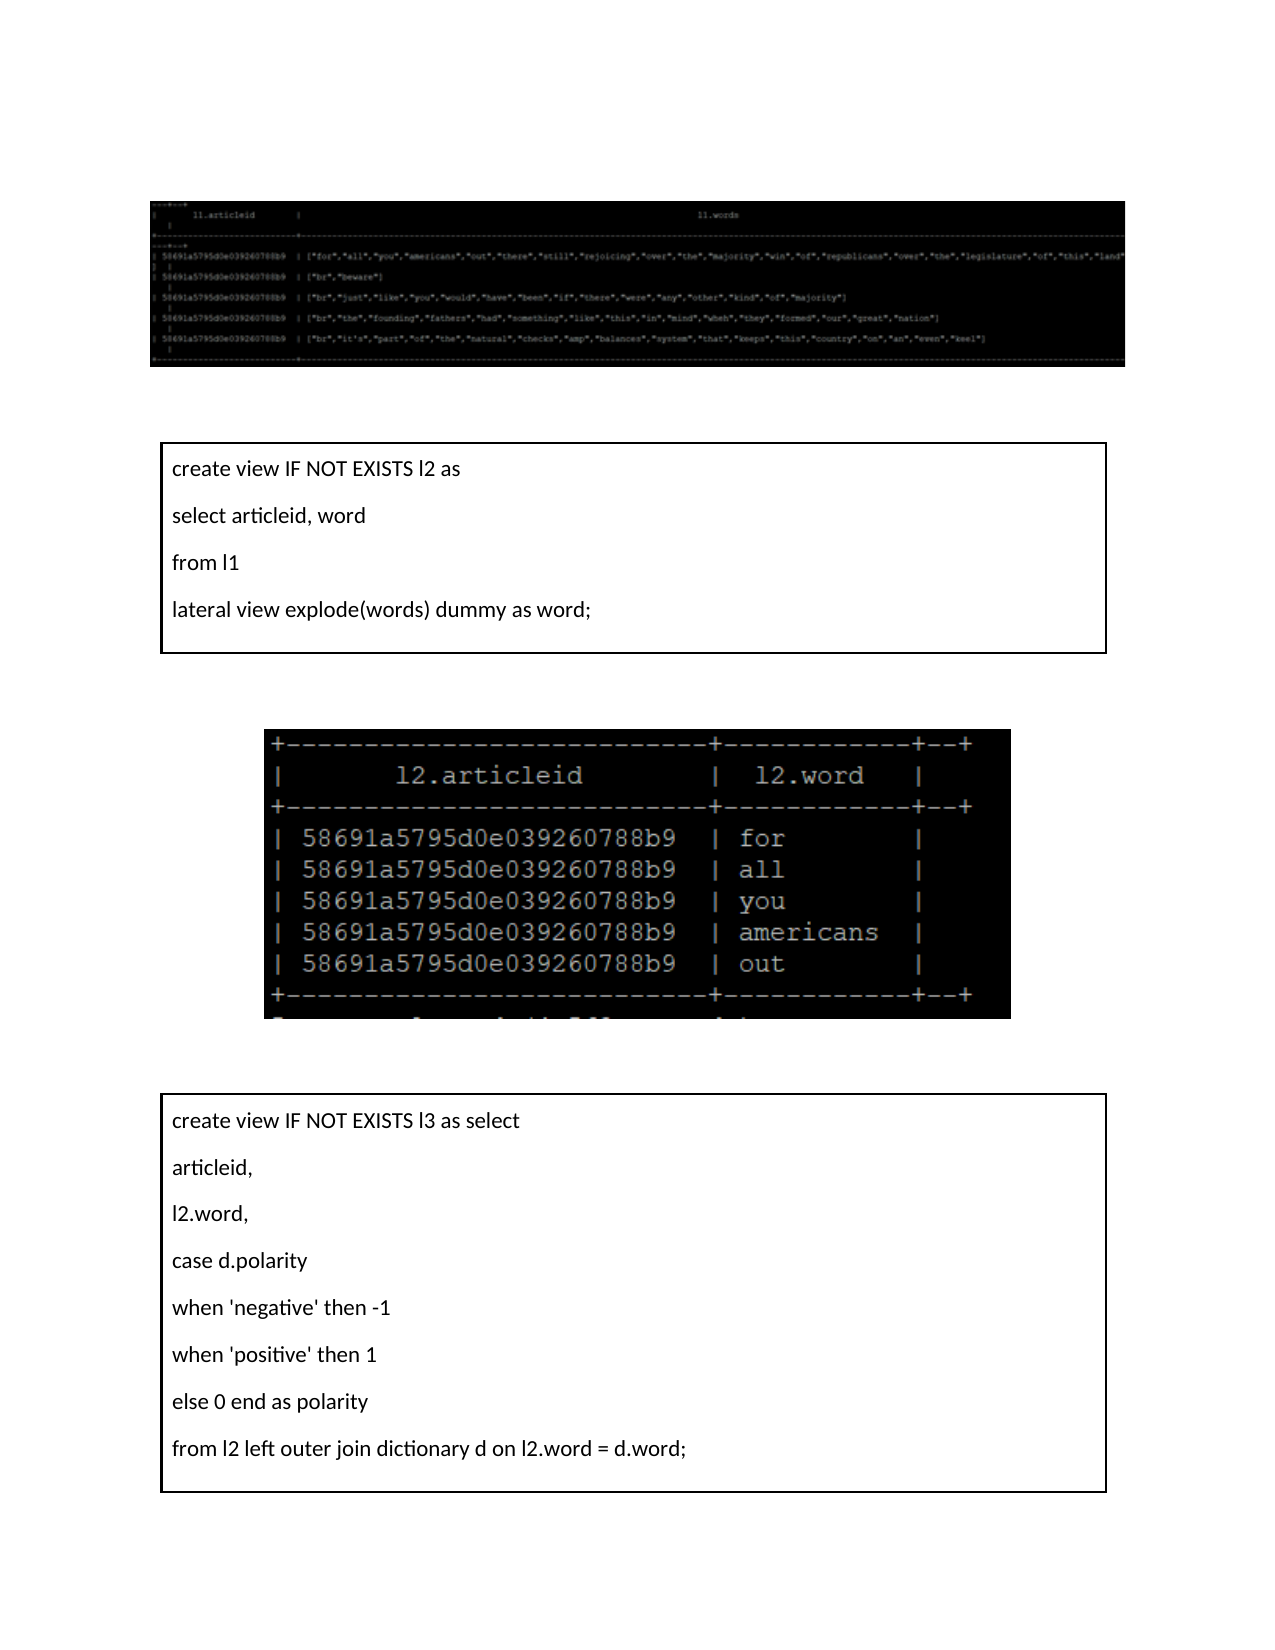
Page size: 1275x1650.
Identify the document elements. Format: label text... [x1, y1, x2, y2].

table_header create view IF NOT EXISTS l2 as select articleid, word from l1 lateral view explode(words) dummy as word; [163, 444, 1105, 652]
picture [150, 201, 1125, 367]
picture [264, 729, 1011, 1019]
table_header create view IF NOT EXISTS l3 as select articleid, l2.word, case d.polarity when 'negative' then -1 when 'positive' then 1 else 0 end as polarity from l2 left outer join dictionary d on l2.word = d.word; [163, 1095, 1105, 1491]
